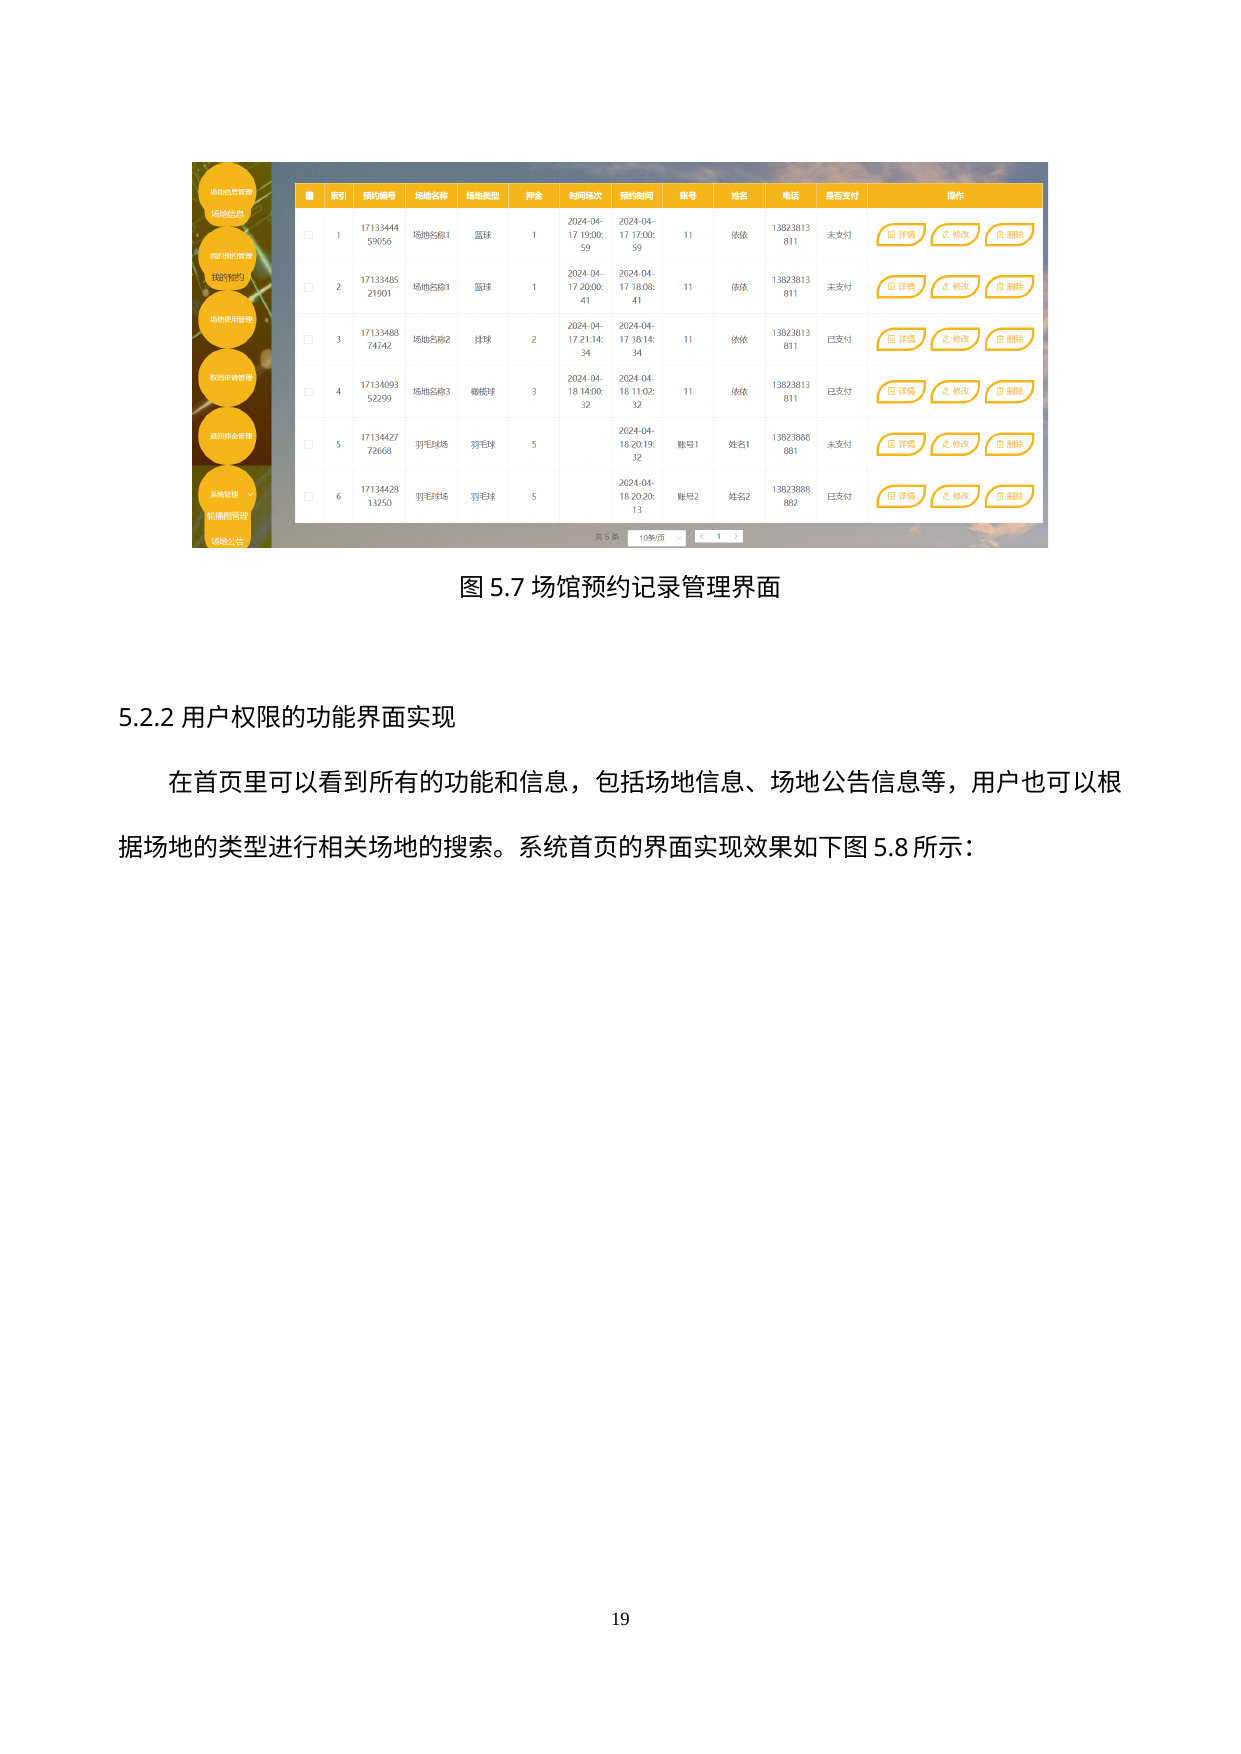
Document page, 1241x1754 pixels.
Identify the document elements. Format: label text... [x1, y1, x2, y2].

picture [192, 162, 1049, 548]
text 在首页里可以看到所有的功能和信息，包括场地信息、场地公告信息等，用户也可以根据场地的类型进行相关场地的搜索。系统首页的界面实现效果如下图5.8所示： [118, 748, 1122, 878]
text 图5.7 场馆预约记录管理界面 [118, 553, 1122, 618]
text 5.2.2 用户权限的功能界面实现 [118, 683, 1122, 748]
